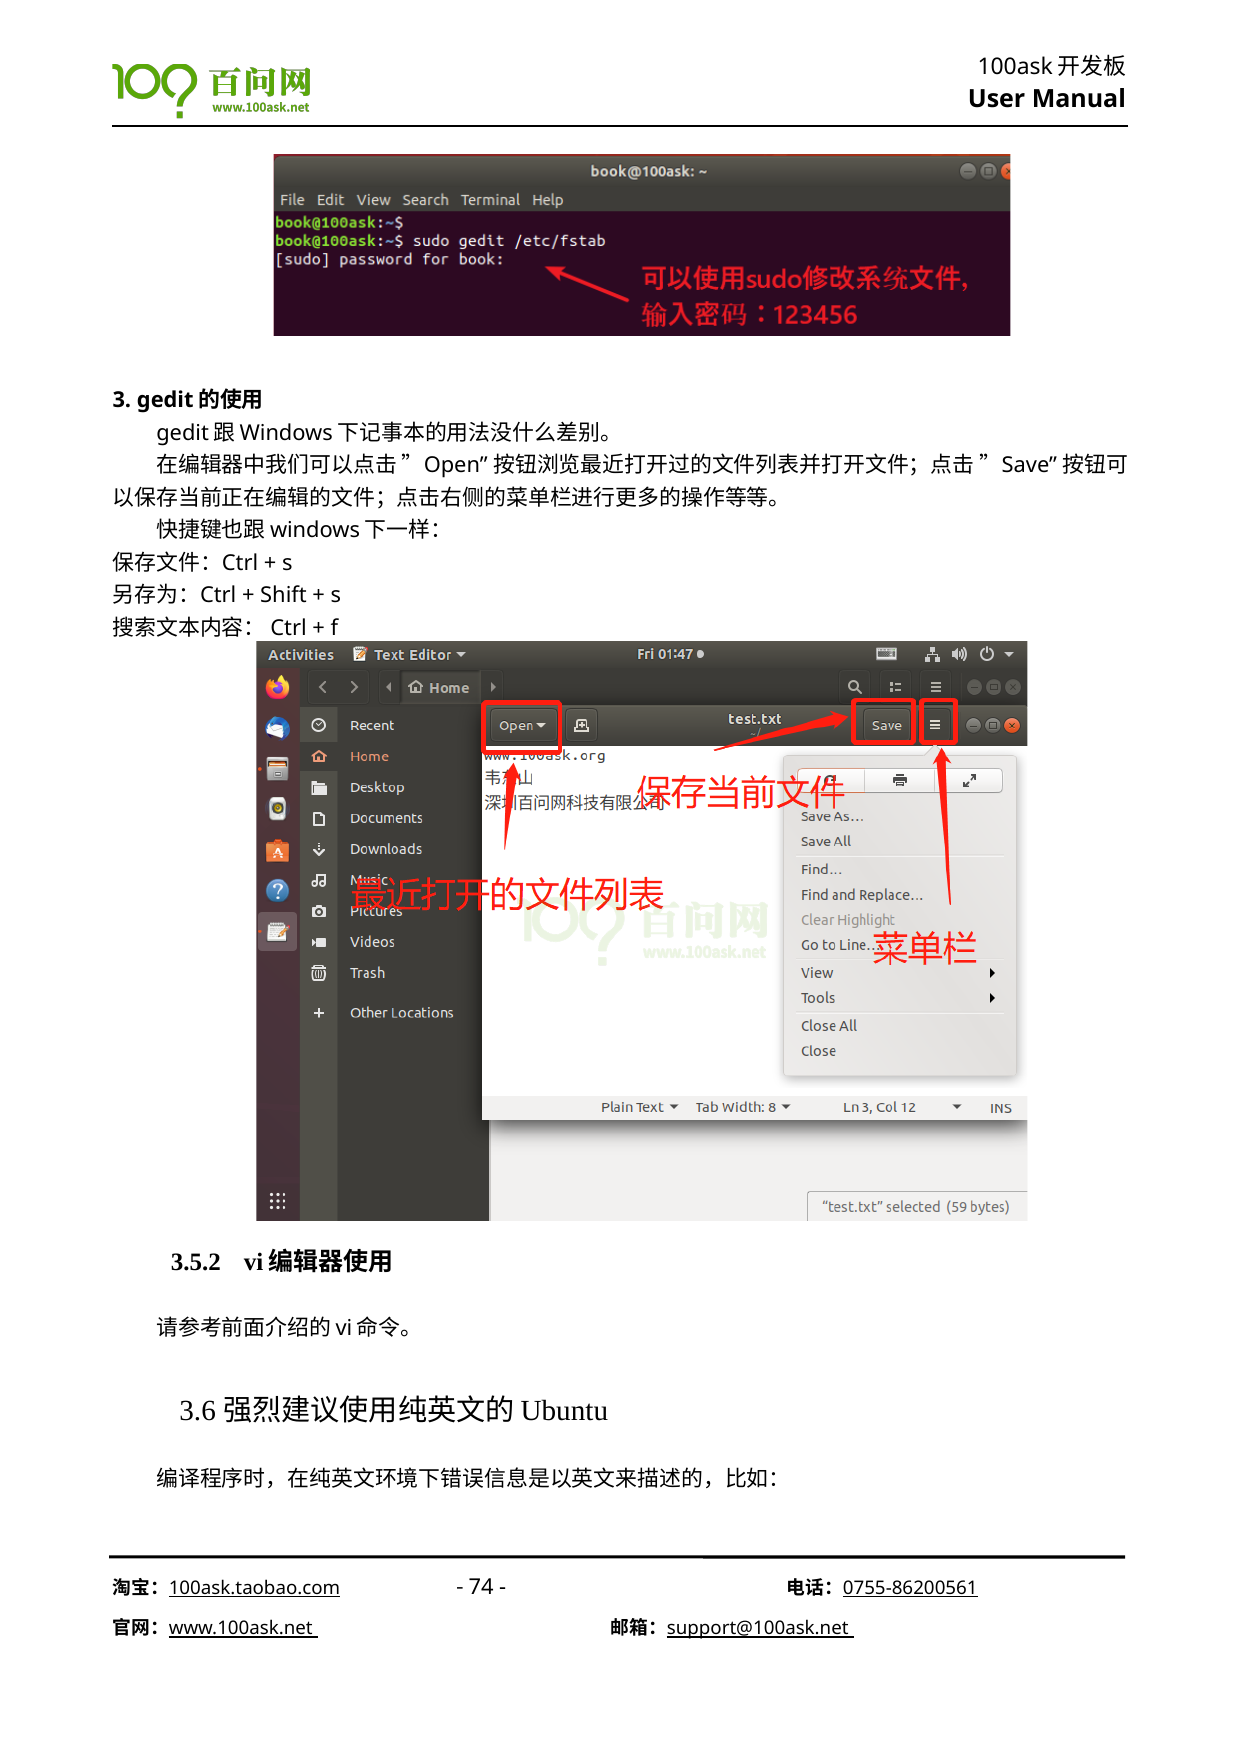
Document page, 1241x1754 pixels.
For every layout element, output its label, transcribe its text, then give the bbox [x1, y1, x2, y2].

subtitle 3.5.2 vi编辑器使用 [112, 1227, 1128, 1292]
text gedit跟Windows下记事本的用法没什么差别。 [112, 414, 1128, 447]
text 在编辑器中我们可以点击 ”Open” 按钮浏览最近打开过的文件列表并打开文件；点击 ”Save” 按钮可以保存当前正在编辑的文件；点击右侧的菜单栏进行更多的操作等等。 [112, 447, 1128, 512]
text 搜索文本内容： Ctrl + f [112, 609, 1128, 642]
text 快捷键也跟windows下一样： [112, 512, 1128, 544]
picture [112, 64, 310, 124]
subtitle 3. gedit的使用 [112, 382, 1128, 414]
text 保存文件：Ctrl + s [112, 544, 1128, 577]
subtitle 3.6 强烈建议使用纯英文的Ubuntu [112, 1375, 1128, 1440]
text 另存为：Ctrl + Shift + s [112, 577, 1128, 609]
picture [256, 641, 1028, 1221]
text 请参考前面介绍的vi命令。 [112, 1310, 1128, 1342]
picture [273, 154, 1011, 336]
text 编译程序时，在纯英文环境下错误信息是以英文来描述的，比如： [112, 1461, 1128, 1493]
